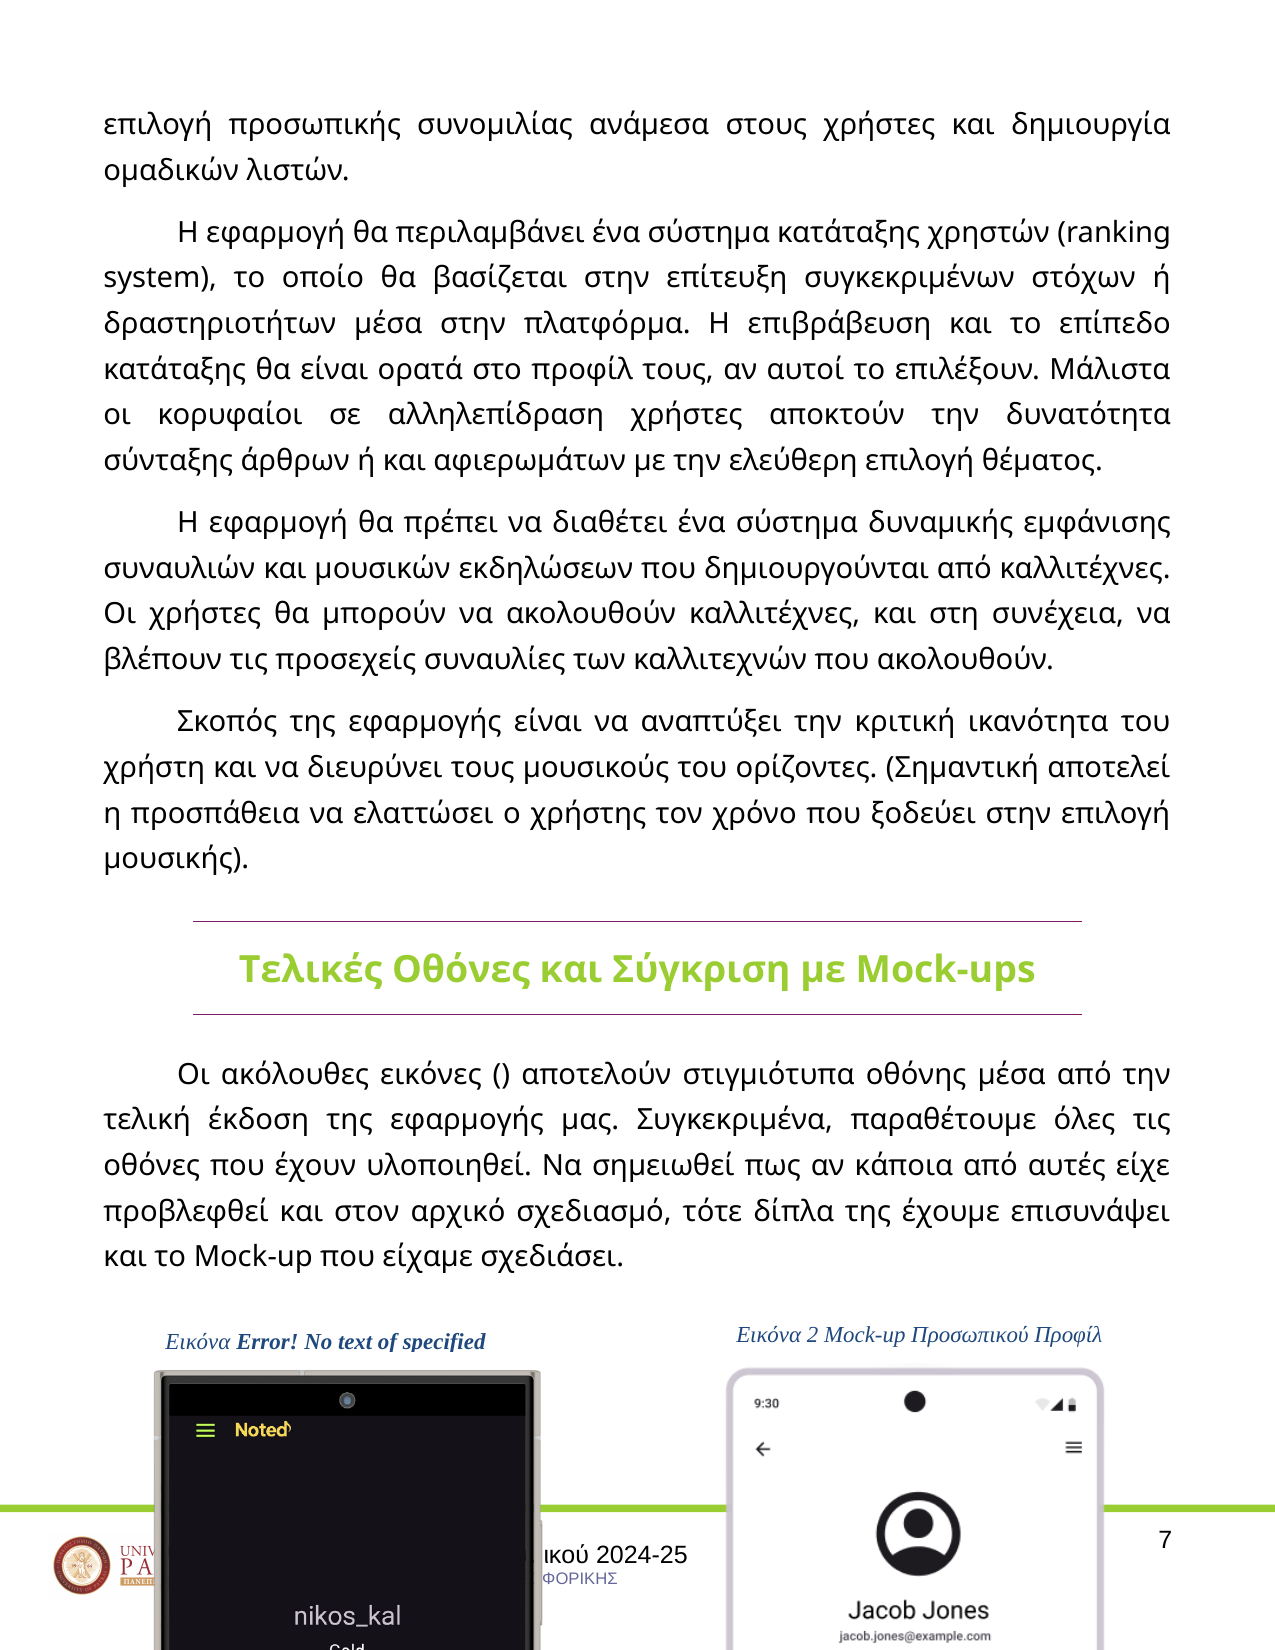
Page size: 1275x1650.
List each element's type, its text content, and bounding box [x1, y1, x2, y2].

text Οι ακόλουθες εικόνες () αποτελούν στιγμιότυπα οθόνης μέσα από την τελική έκδοση της εφαρμογής μας. Συγκεκριμένα, παραθέτουμε όλες τις οθόνες που έχουν υλοποιηθεί. Να σημειωθεί πως αν κάποια από αυτές είχε προβλεφθεί και στον αρχικό σχεδιασμό, τότε δίπλα της έχουμε επισυνάψει και το Mock-up που είχαμε σχεδιάσει. [103, 1053, 1172, 1275]
picture [48, 1320, 584, 1650]
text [103, 103, 1172, 188]
text Η εφαρμογή θα περιλαμβάνει ένα σύστημα κατάταξης χρηστών (ranking system), το οποίο θα βασίζεται στην επίτευξη συγκεκριμένων στόχων ή δραστηριοτήτων μέσα στην πλατφόρμα. Η επιβράβευση και το επίπεδο κατάταξης θα είναι ορατά στο προφίλ τους, αν αυτοί το επιλέξουν. Μάλιστα οι κορυφαίοι σε αλληλεπίδραση χρήστες αποκτούν την δυνατότητα σύνταξης άρθρων ή και αφιερωμάτων με την ελεύθερη επιλογή θέματος. [103, 211, 1172, 479]
text Η εφαρμογή θα πρέπει να διαθέτει ένα σύστημα δυναμικής εμφάνισης συναυλιών και μουσικών εκδηλώσεων που δημιουργούνται από καλλιτέχνες. Οι χρήστες θα μπορούν να ακολουθούν καλλιτέχνες, και στη συνέχεια, να βλέπουν τις προσεχείς συναυλίες των καλλιτεχνών που ακολουθούν. [103, 501, 1172, 678]
picture [719, 1362, 1235, 1650]
text Σκοπός της εφαρμογής είναι να αναπτύξει την κριτική ικανότητα του χρήστη και να διευρύνει τους μουσικούς του ορίζοντες. (Σημαντική αποτελεί η προσπάθεια να ελαττώσει ο χρήστης τον χρόνο που ξοδεύει στην επιλογή μουσικής). [103, 701, 1172, 877]
text Τελικές Οθόνες και Σύγκριση με Mock-ups [193, 922, 1082, 1014]
